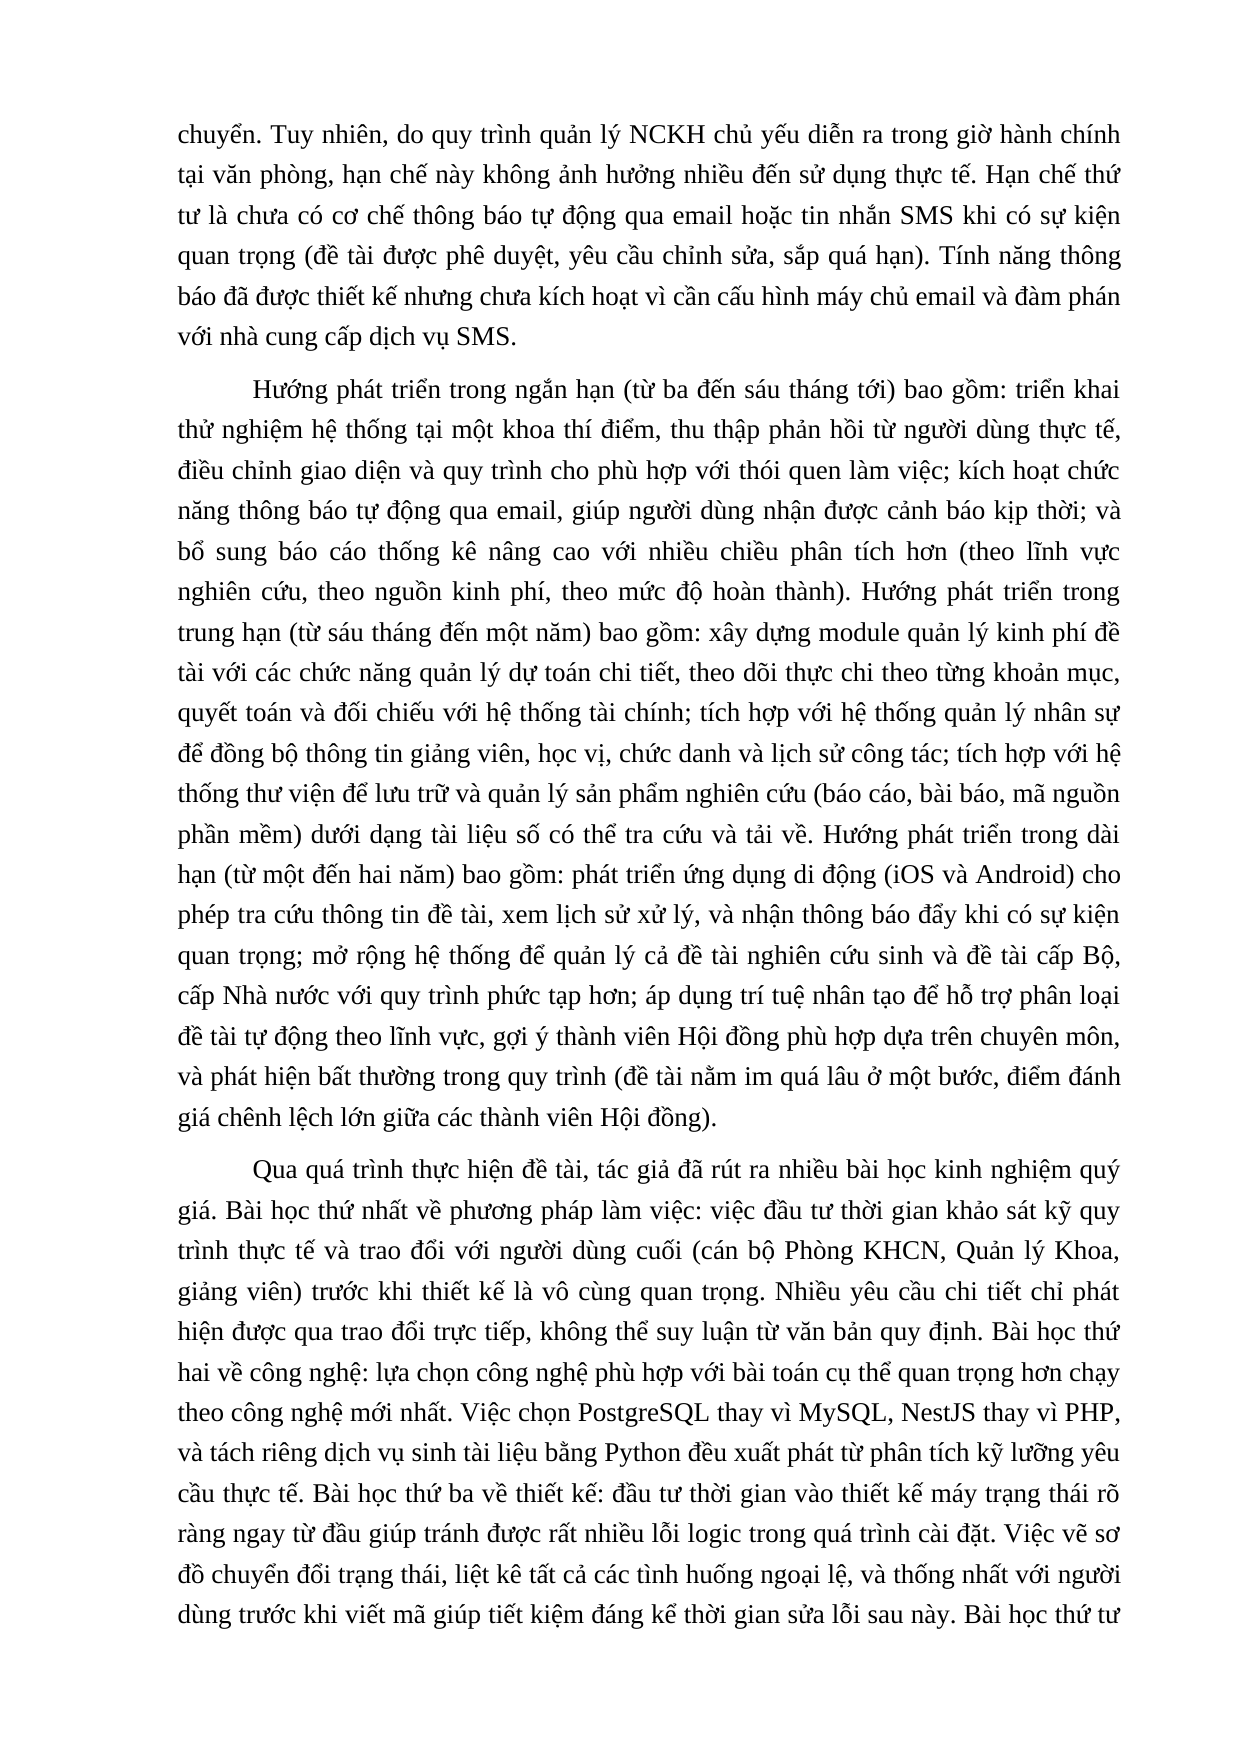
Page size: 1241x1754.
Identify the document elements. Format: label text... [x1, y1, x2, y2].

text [177, 1153, 1122, 1629]
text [177, 118, 1122, 351]
text Hướng phát triển trong ngắn hạn (từ ba đến sáu tháng tới) bao gồm: triển khai thử nghiệm hệ thống tại một khoa thí điểm, thu thập phản hồi từ người dùng thực tế, điều chỉnh giao diện và quy trình cho phù hợp với thói quen làm việc; kích hoạt chức năng thông báo tự động qua email, giúp người dùng nhận được cảnh báo kịp thời; và bổ sung báo cáo thống kê nâng cao với nhiều chiều phân tích hơn (theo lĩnh vực nghiên cứu, theo nguồn kinh phí, theo mức độ hoàn thành). Hướng phát triển trong trung hạn (từ sáu tháng đến một năm) bao gồm: xây dựng module quản lý kinh phí đề tài với các chức năng quản lý dự toán chi tiết, theo dõi thực chi theo từng khoản mục, quyết toán và đối chiếu với hệ thống tài chính; tích hợp với hệ thống quản lý nhân sự để đồng bộ thông tin giảng viên, học vị, chức danh và lịch sử công tác; tích hợp với hệ thống thư viện để lưu trữ và quản lý sản phẩm nghiên cứu (báo cáo, bài báo, mã nguồn phần mềm) dưới dạng tài liệu số có thể tra cứu và tải về. Hướng phát triển trong dài hạn (từ một đến hai năm) bao gồm: phát triển ứng dụng di động (iOS và Android) cho phép tra cứu thông tin đề tài, xem lịch sử xử lý, và nhận thông báo đẩy khi có sự kiện quan trọng; mở rộng hệ thống để quản lý cả đề tài nghiên cứu sinh và đề tài cấp Bộ, cấp Nhà nước với quy trình phức tạp hơn; áp dụng trí tuệ nhân tạo để hỗ trợ phân loại đề tài tự động theo lĩnh vực, gợi ý thành viên Hội đồng phù hợp dựa trên chuyên môn, và phát hiện bất thường trong quy trình (đề tài nằm im quá lâu ở một bước, điểm đánh giá chênh lệch lớn giữa các thành viên Hội đồng). [177, 373, 1122, 1132]
